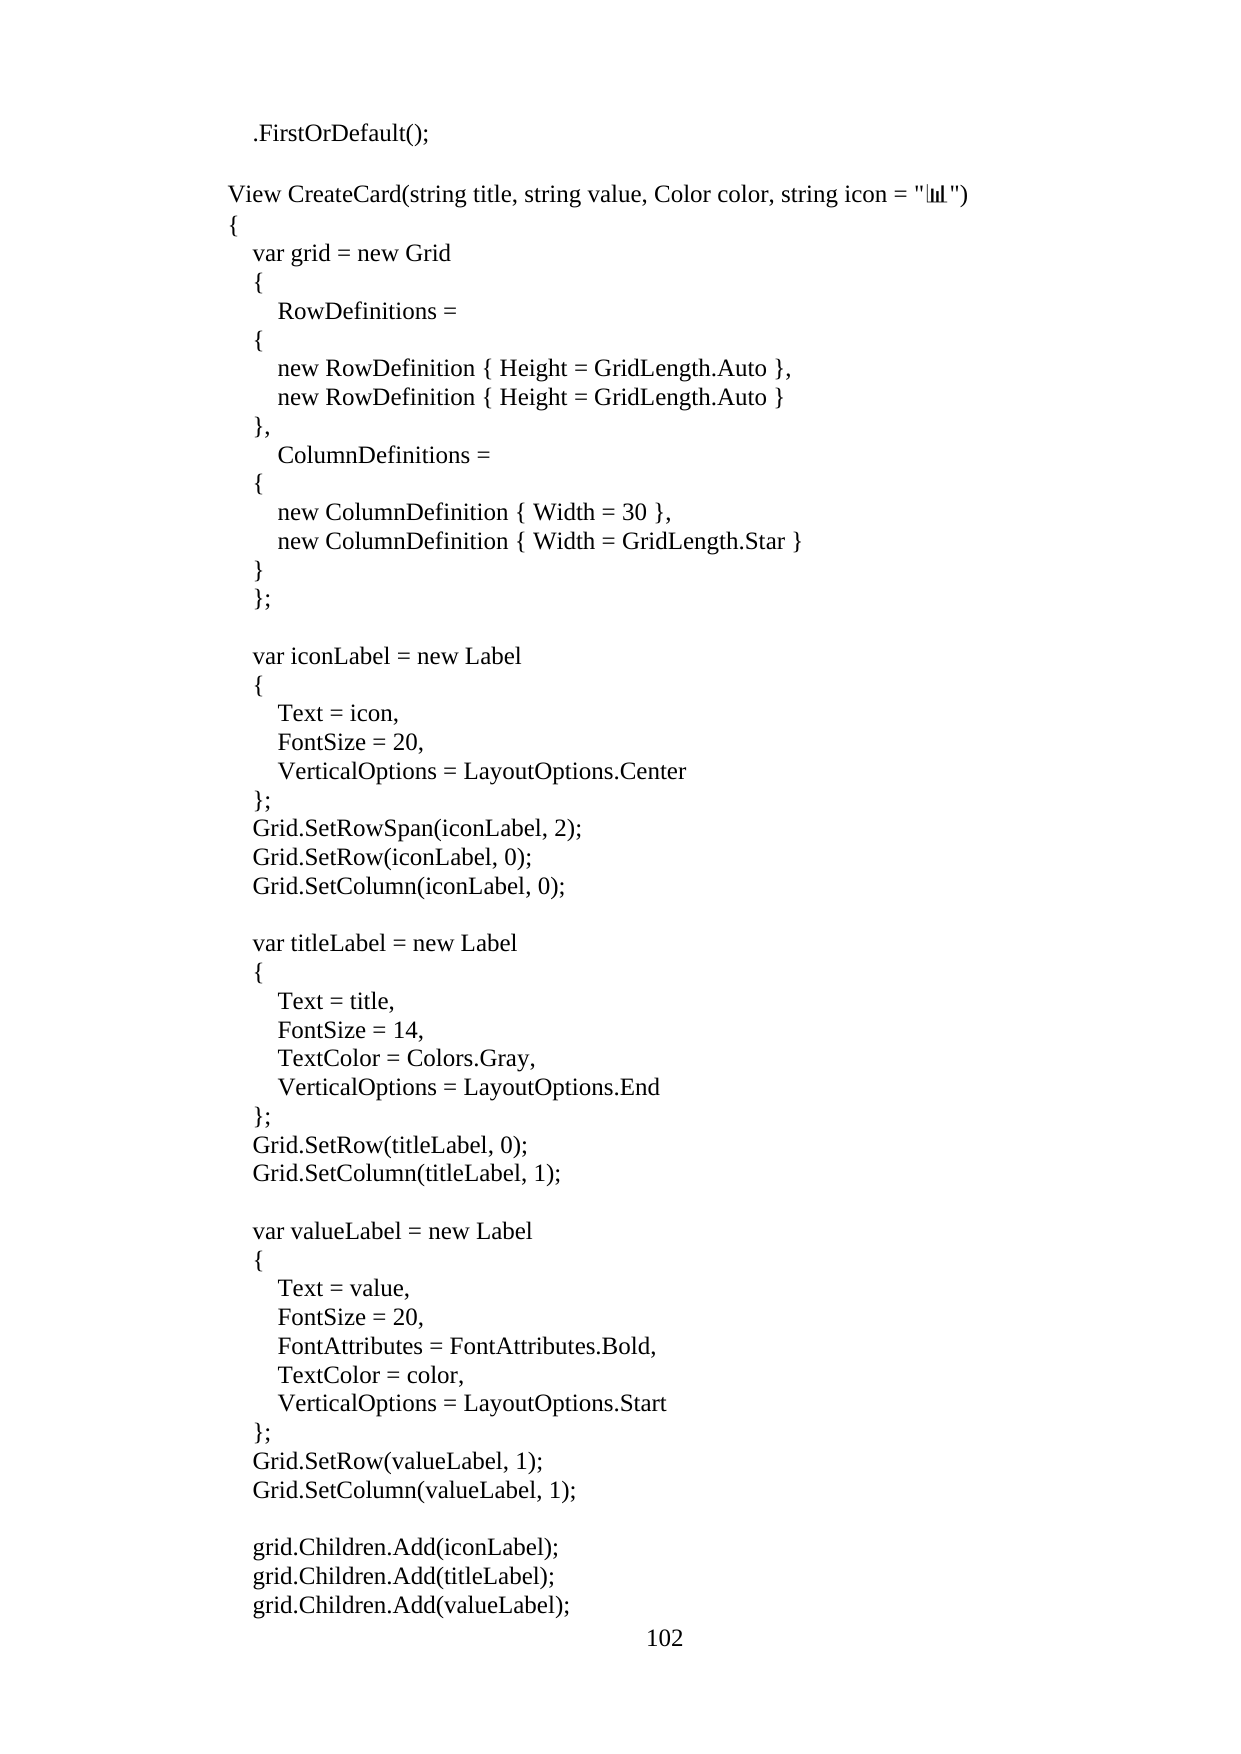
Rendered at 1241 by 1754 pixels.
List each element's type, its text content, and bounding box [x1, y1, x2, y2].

text TextColor = color, [177, 1360, 1152, 1388]
text grid.Children.Add(iconLabel); [177, 1532, 1152, 1561]
text ColumnDefinitions = [177, 440, 1152, 468]
text Grid.SetRow(iconLabel, 0); [177, 842, 1152, 871]
text { [177, 670, 1152, 698]
text FontSize = 14, [177, 1015, 1152, 1043]
text { [177, 468, 1152, 497]
text { [177, 325, 1152, 353]
text RowDefinitions = [177, 296, 1152, 325]
text .FirstOrDefault(); [177, 118, 1152, 147]
text }; [177, 1417, 1152, 1446]
text grid.Children.Add(titleLabel); [177, 1561, 1152, 1590]
text Text = value, [177, 1273, 1152, 1302]
text } [177, 555, 1152, 583]
text Grid.SetRow(valueLabel, 1); [177, 1446, 1152, 1475]
text new ColumnDefinition { Width = 30 }, [177, 497, 1152, 526]
text grid.Children.Add(valueLabel); [177, 1590, 1152, 1618]
text }, [177, 411, 1152, 440]
text { [177, 267, 1152, 296]
text }; [177, 1101, 1152, 1130]
text new RowDefinition { Height = GridLength.Auto } [177, 382, 1152, 411]
text Grid.SetRowSpan(iconLabel, 2); [177, 813, 1152, 842]
text { [177, 957, 1152, 986]
text VerticalOptions = LayoutOptions.Center [177, 756, 1152, 785]
text var valueLabel = new Label [177, 1216, 1152, 1245]
text VerticalOptions = LayoutOptions.Start [177, 1388, 1152, 1417]
text new RowDefinition { Height = GridLength.Auto }, [177, 353, 1152, 382]
text }; [177, 583, 1152, 612]
text Grid.SetColumn(iconLabel, 0); [177, 871, 1152, 900]
text FontAttributes = FontAttributes.Bold, [177, 1331, 1152, 1360]
text var titleLabel = new Label [177, 928, 1152, 957]
text Grid.SetColumn(titleLabel, 1); [177, 1158, 1152, 1187]
text { [177, 210, 1152, 238]
text var grid = new Grid [177, 238, 1152, 267]
text Text = icon, [177, 698, 1152, 727]
text }; [177, 785, 1152, 813]
text TextColor = Colors.Gray, [177, 1043, 1152, 1072]
text Text = title, [177, 986, 1152, 1015]
text var iconLabel = new Label [177, 641, 1152, 670]
text { [177, 1245, 1152, 1273]
text new ColumnDefinition { Width = GridLength.Star } [177, 526, 1152, 555]
text Grid.SetRow(titleLabel, 0); [177, 1130, 1152, 1158]
text VerticalOptions = LayoutOptions.End [177, 1072, 1152, 1101]
text FontSize = 20, [177, 1302, 1152, 1331]
text Grid.SetColumn(valueLabel, 1); [177, 1475, 1152, 1503]
text View CreateCard(string title, string value, Color color, string icon = "📊") [177, 176, 1152, 210]
text FontSize = 20, [177, 727, 1152, 756]
